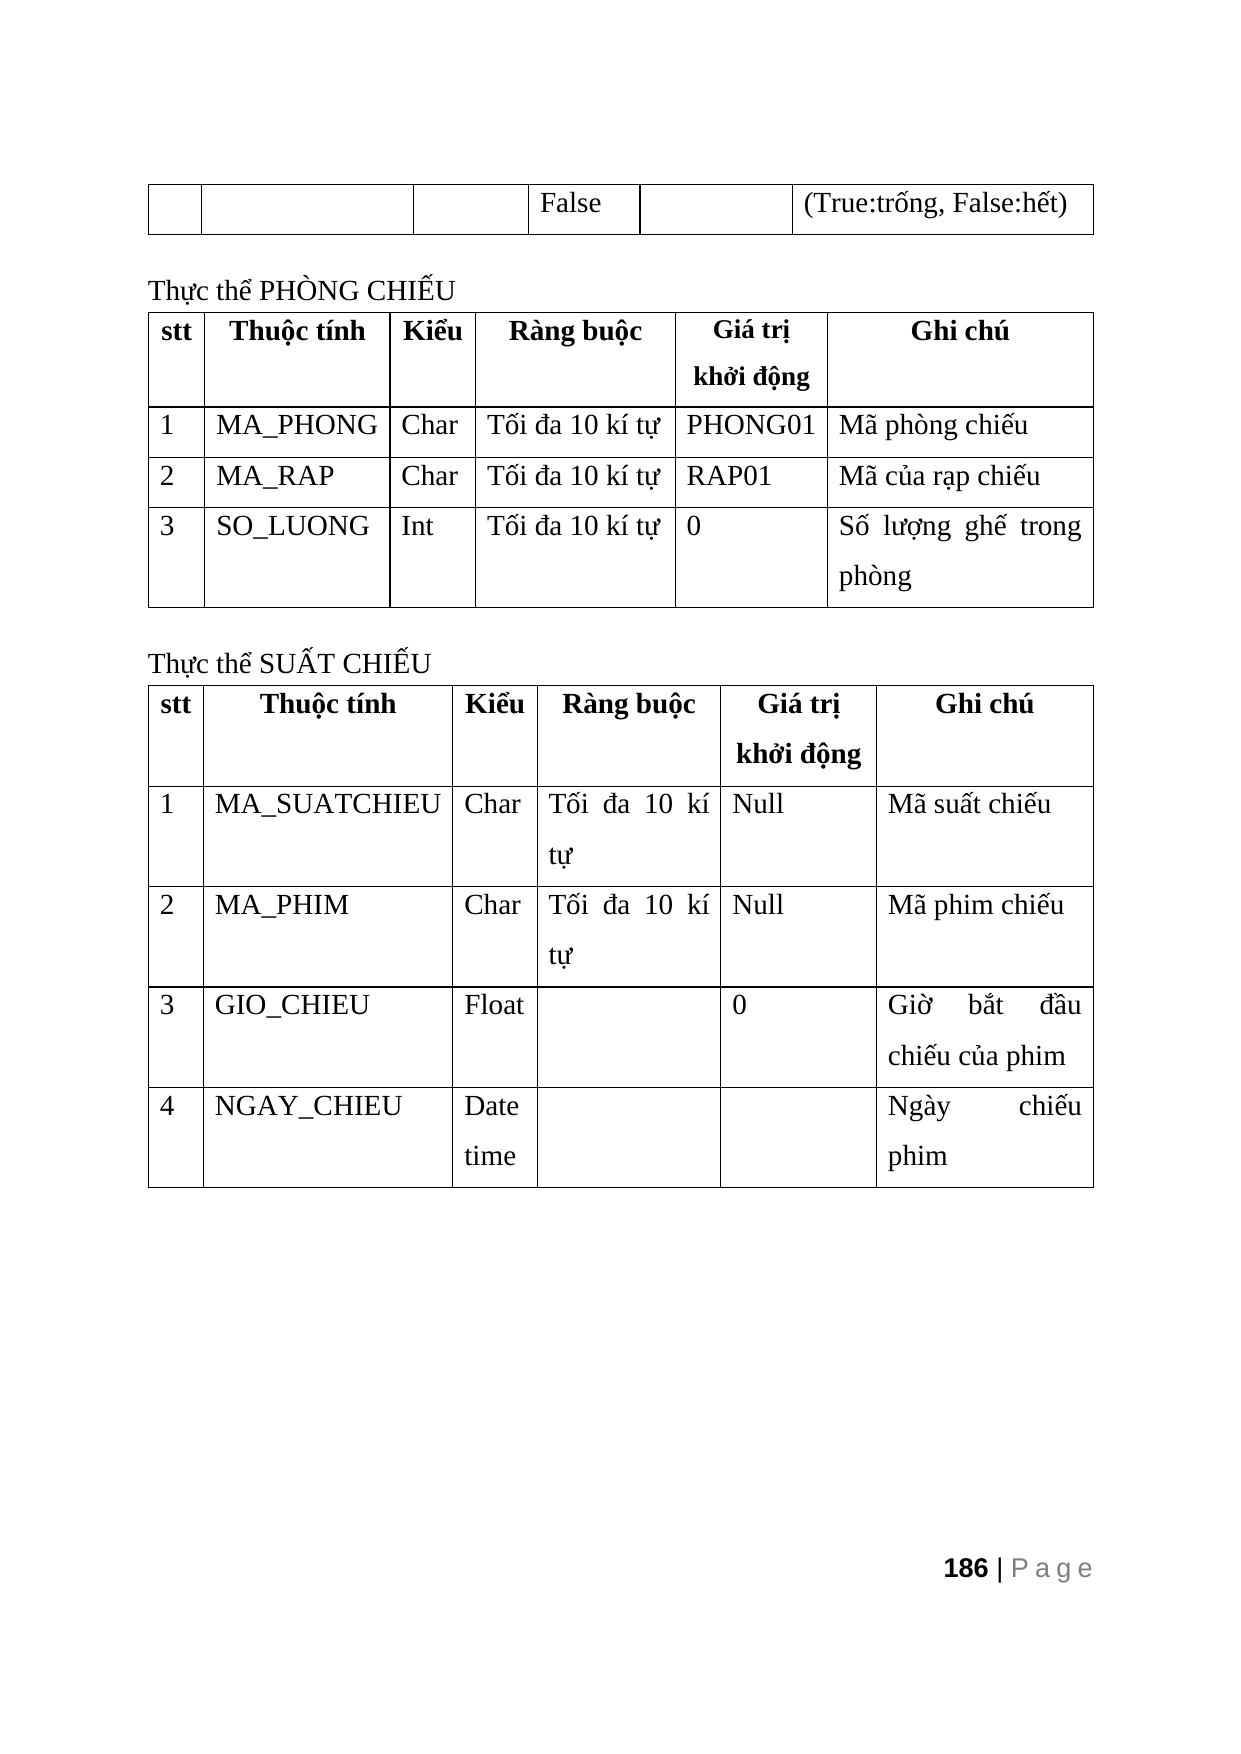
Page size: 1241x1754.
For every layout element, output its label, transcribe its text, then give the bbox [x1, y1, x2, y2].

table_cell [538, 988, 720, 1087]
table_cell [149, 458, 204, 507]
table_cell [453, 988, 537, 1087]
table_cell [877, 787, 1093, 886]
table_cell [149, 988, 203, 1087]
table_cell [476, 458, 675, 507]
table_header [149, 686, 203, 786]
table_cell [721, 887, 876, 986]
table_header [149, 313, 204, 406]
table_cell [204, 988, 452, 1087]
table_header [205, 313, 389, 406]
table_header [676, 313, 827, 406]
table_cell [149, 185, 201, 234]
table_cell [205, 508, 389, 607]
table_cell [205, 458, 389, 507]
text Thực thể PHÒNG CHIẾU [148, 273, 1092, 307]
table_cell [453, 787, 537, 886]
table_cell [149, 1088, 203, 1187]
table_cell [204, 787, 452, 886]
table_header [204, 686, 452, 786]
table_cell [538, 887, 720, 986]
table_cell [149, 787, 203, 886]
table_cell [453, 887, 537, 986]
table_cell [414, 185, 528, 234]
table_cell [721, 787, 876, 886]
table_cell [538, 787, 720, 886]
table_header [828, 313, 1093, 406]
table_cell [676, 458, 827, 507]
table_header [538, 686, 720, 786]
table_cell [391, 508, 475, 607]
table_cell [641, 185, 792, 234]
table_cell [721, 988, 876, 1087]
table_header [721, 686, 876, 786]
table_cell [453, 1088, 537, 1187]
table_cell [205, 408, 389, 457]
text Thực thể SUẤT CHIẾU [148, 647, 1092, 680]
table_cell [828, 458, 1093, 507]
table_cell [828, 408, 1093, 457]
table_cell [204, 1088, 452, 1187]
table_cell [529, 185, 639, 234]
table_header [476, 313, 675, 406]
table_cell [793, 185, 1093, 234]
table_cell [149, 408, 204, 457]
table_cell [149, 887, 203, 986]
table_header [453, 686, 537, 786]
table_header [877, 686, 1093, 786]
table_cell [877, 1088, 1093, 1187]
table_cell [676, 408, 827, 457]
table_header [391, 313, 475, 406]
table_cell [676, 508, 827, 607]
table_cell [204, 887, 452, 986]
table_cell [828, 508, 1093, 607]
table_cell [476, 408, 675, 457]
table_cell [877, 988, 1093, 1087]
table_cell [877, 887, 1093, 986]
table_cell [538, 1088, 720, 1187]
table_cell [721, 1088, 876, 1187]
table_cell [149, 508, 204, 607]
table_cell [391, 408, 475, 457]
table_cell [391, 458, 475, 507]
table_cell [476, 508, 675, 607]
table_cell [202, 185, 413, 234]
